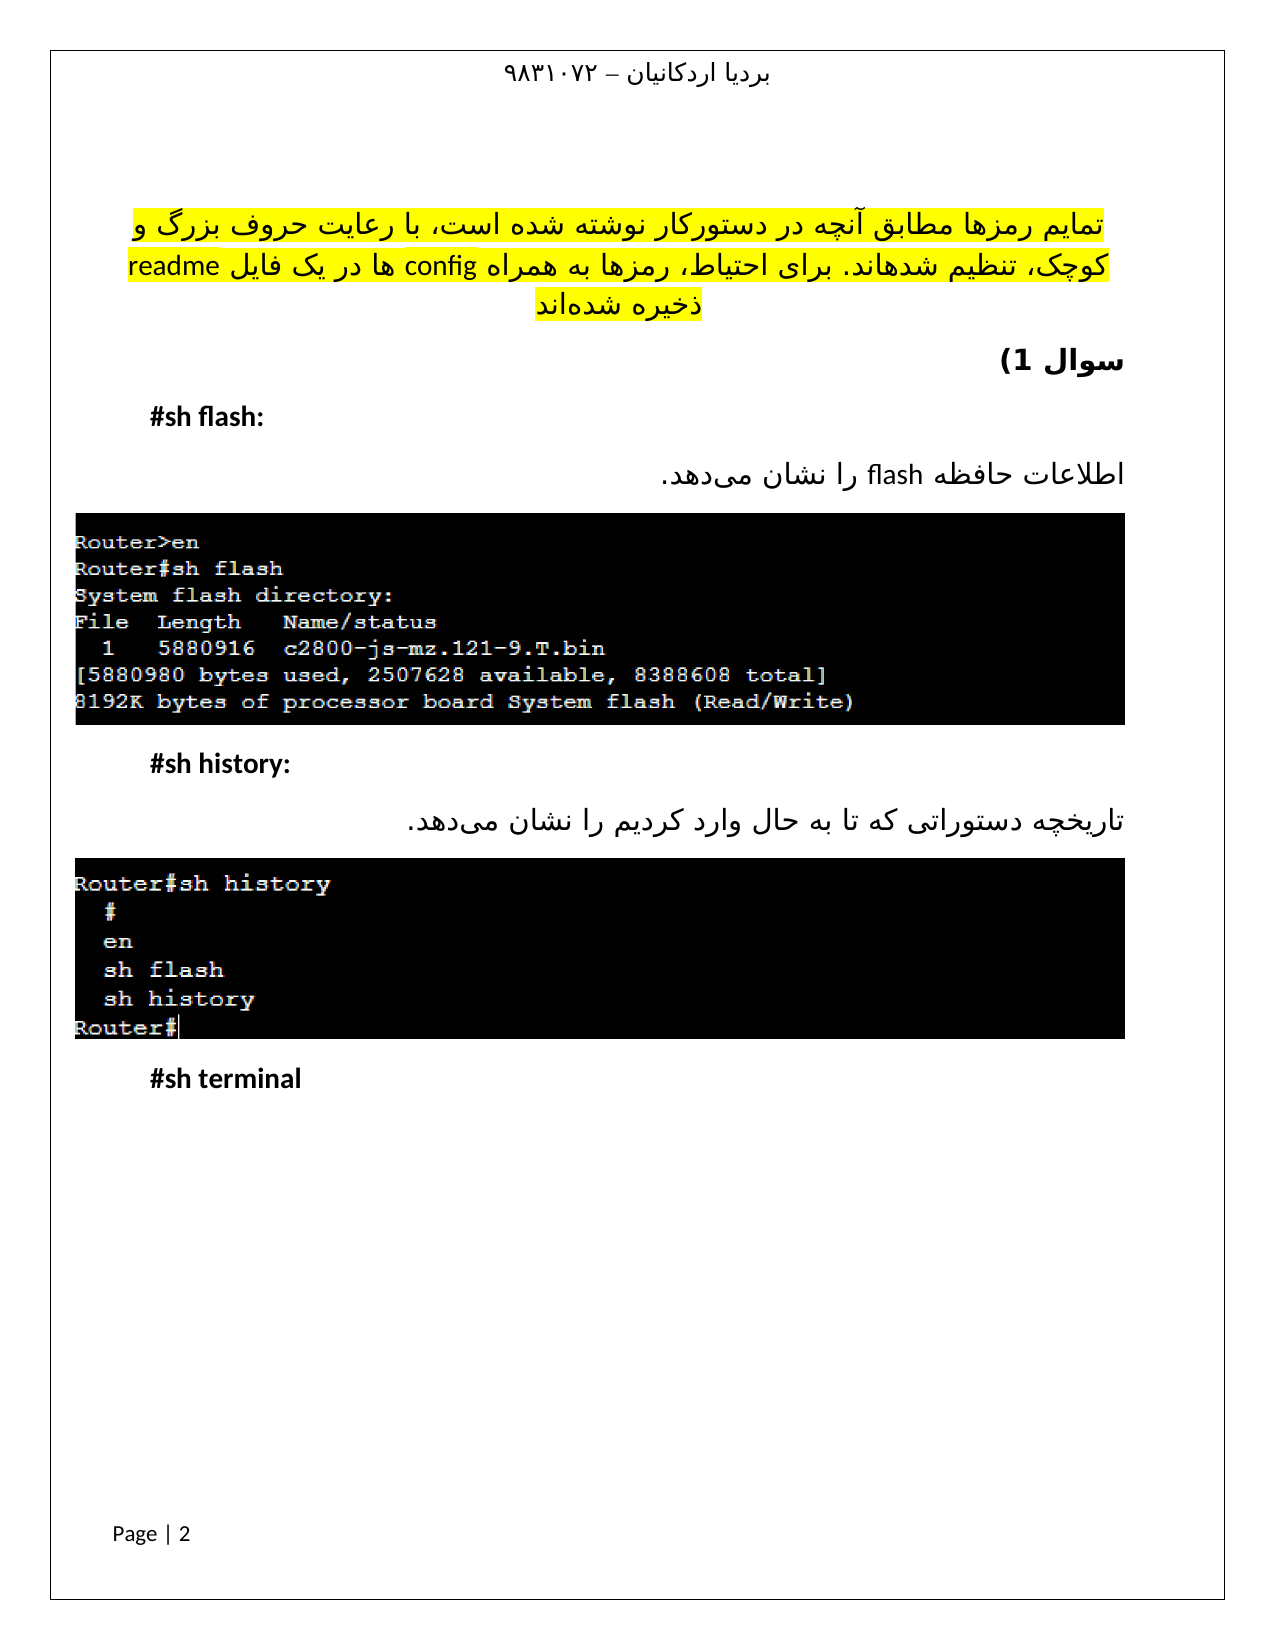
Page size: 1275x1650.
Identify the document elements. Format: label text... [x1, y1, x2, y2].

picture [75, 858, 1125, 1039]
picture [75, 513, 1125, 725]
text اطلاعات حافظه flash را نشان می‌دهد. [112, 456, 1125, 492]
text سوال 1) [112, 343, 1125, 377]
text تمایم رمزها مطابق آنچه در دستورکار نوشته شده است، با رعایت حروف بزرگ و کوچک، تنظیم شدهاند. برای احتیاط، رمزها به همراه config ها در یک فایل readme ذخیره شده‌اند [112, 208, 1125, 321]
text تاریخچه دستوراتی که تا به حال وارد کردیم را نشان می‌دهد. [112, 803, 1125, 837]
text #sh flash: [150, 398, 1162, 434]
text #sh history: [150, 745, 1162, 781]
text #sh terminal [150, 1060, 1162, 1095]
